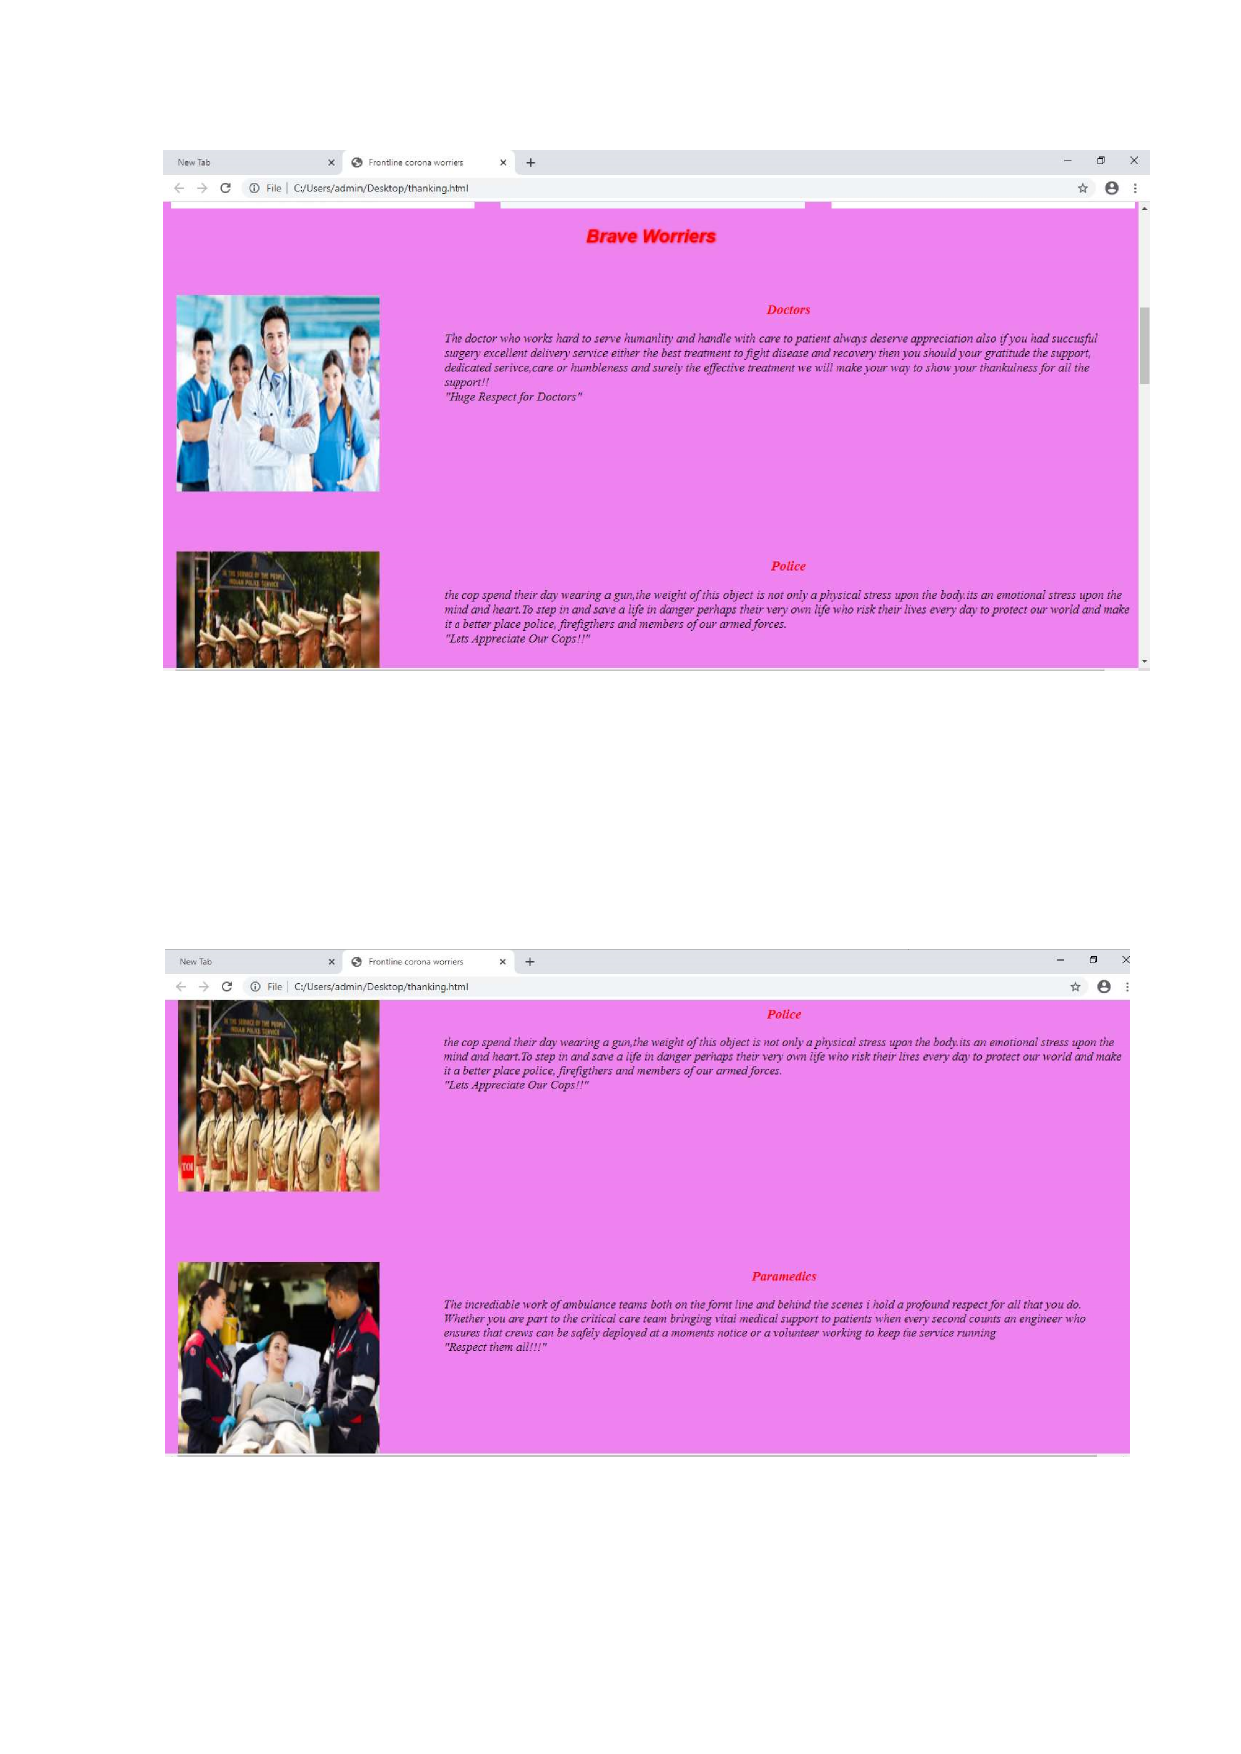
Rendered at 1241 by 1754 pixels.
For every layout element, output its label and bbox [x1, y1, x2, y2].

picture [162, 149, 1150, 671]
picture [164, 949, 1130, 1457]
